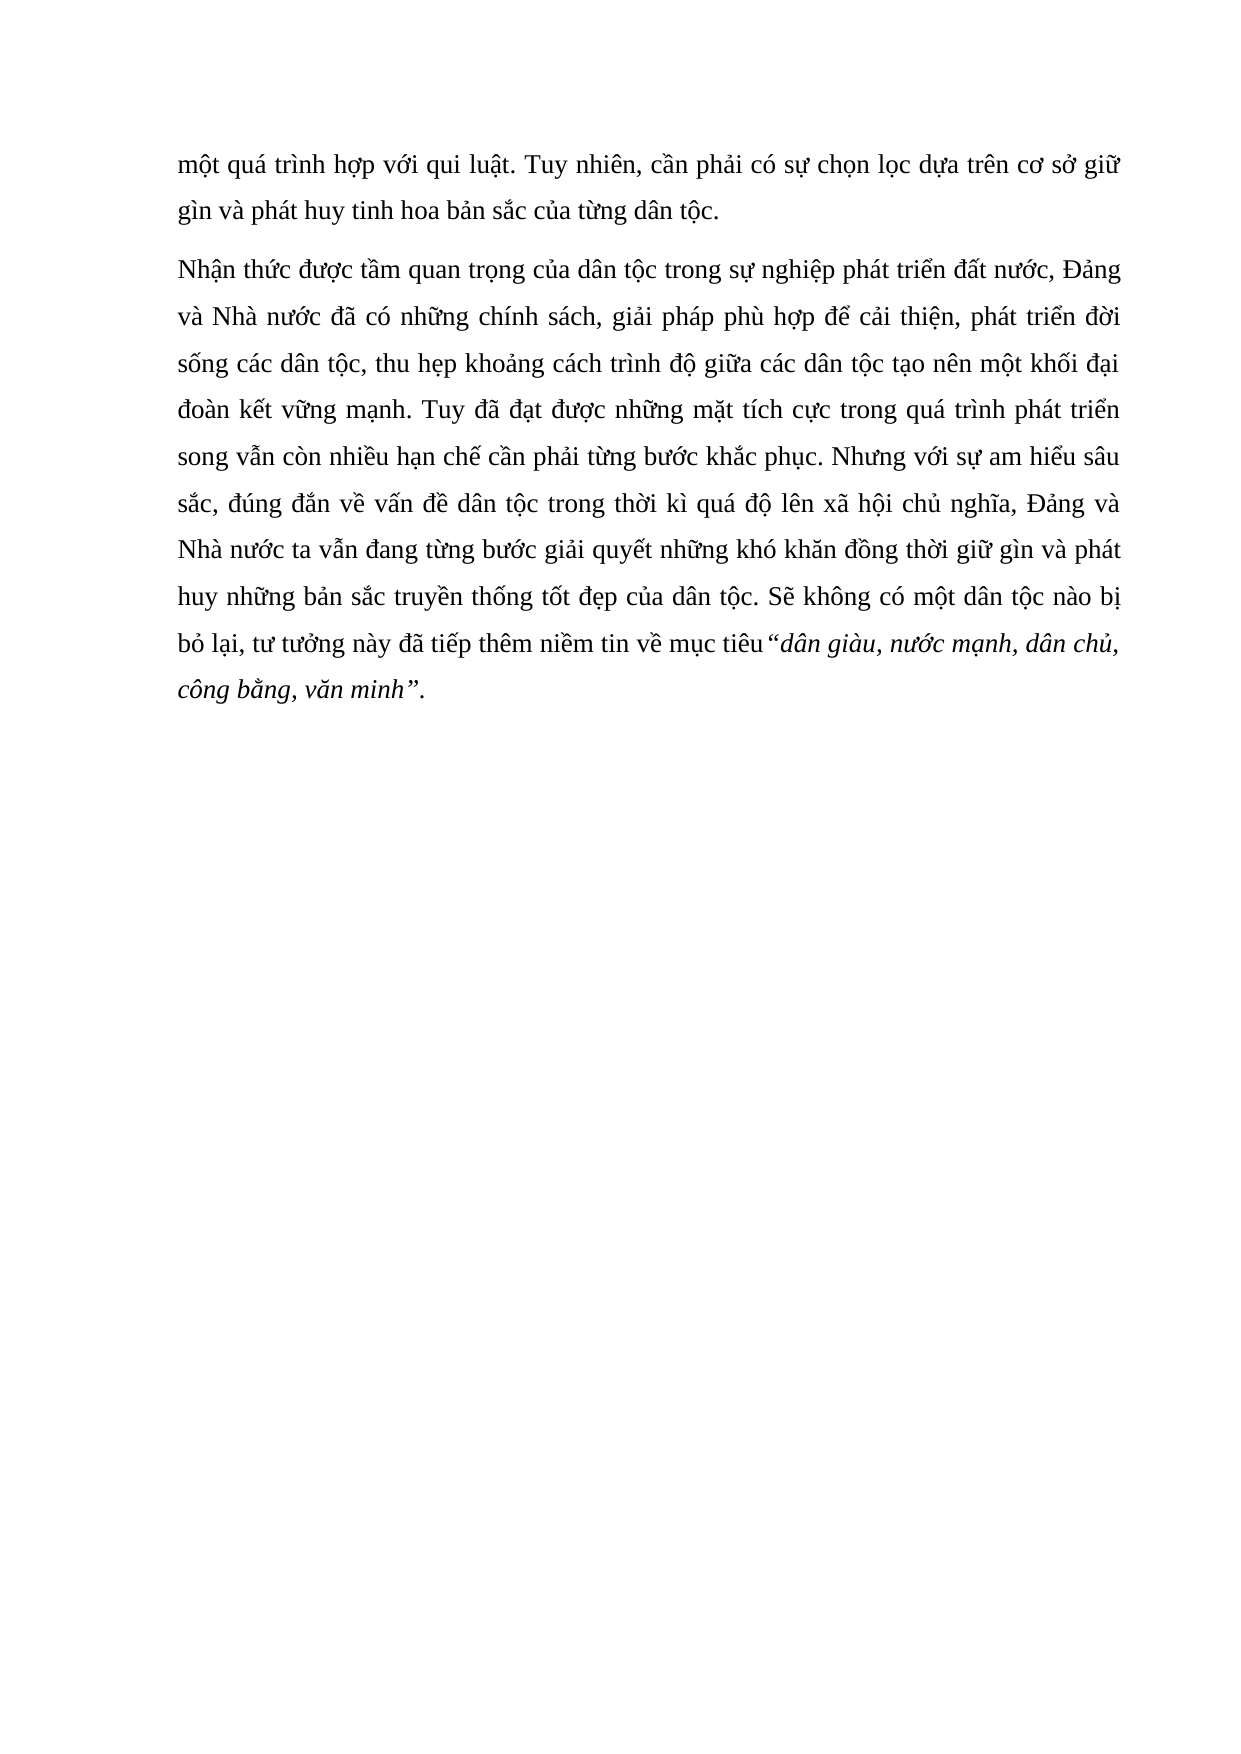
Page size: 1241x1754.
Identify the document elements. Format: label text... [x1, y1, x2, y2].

text Nhận thức được tầm quan trọng của dân tộc trong sự nghiệp phát triển đất nước, Đảng và Nhà nước đã có những chính sách, giải pháp phù hợp để cải thiện, phát triển đời sống các dân tộc, thu hẹp khoảng cách trình độ giữa các dân tộc tạo nên một khối đại đoàn kết vững mạnh. Tuy đã đạt được những mặt tích cực trong quá trình phát triển song vẫn còn nhiều hạn chế cần phải từng bước khắc phục. Nhưng với sự am hiểu sâu sắc, đúng đắn về vấn đề dân tộc trong thời kì quá độ lên xã hội chủ nghĩa, Đảng và Nhà nước ta vẫn đang từng bước giải quyết những khó khăn đồng thời giữ gìn và phát huy những bản sắc truyền thống tốt đẹp của dân tộc. Sẽ không có một dân tộc nào bị bỏ lại, tư tưởng này đã tiếp thêm niềm tin về mục tiêu“dân giàu, nước mạnh, dân chủ, công bằng, văn minh”. [177, 253, 1122, 705]
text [177, 148, 1122, 226]
